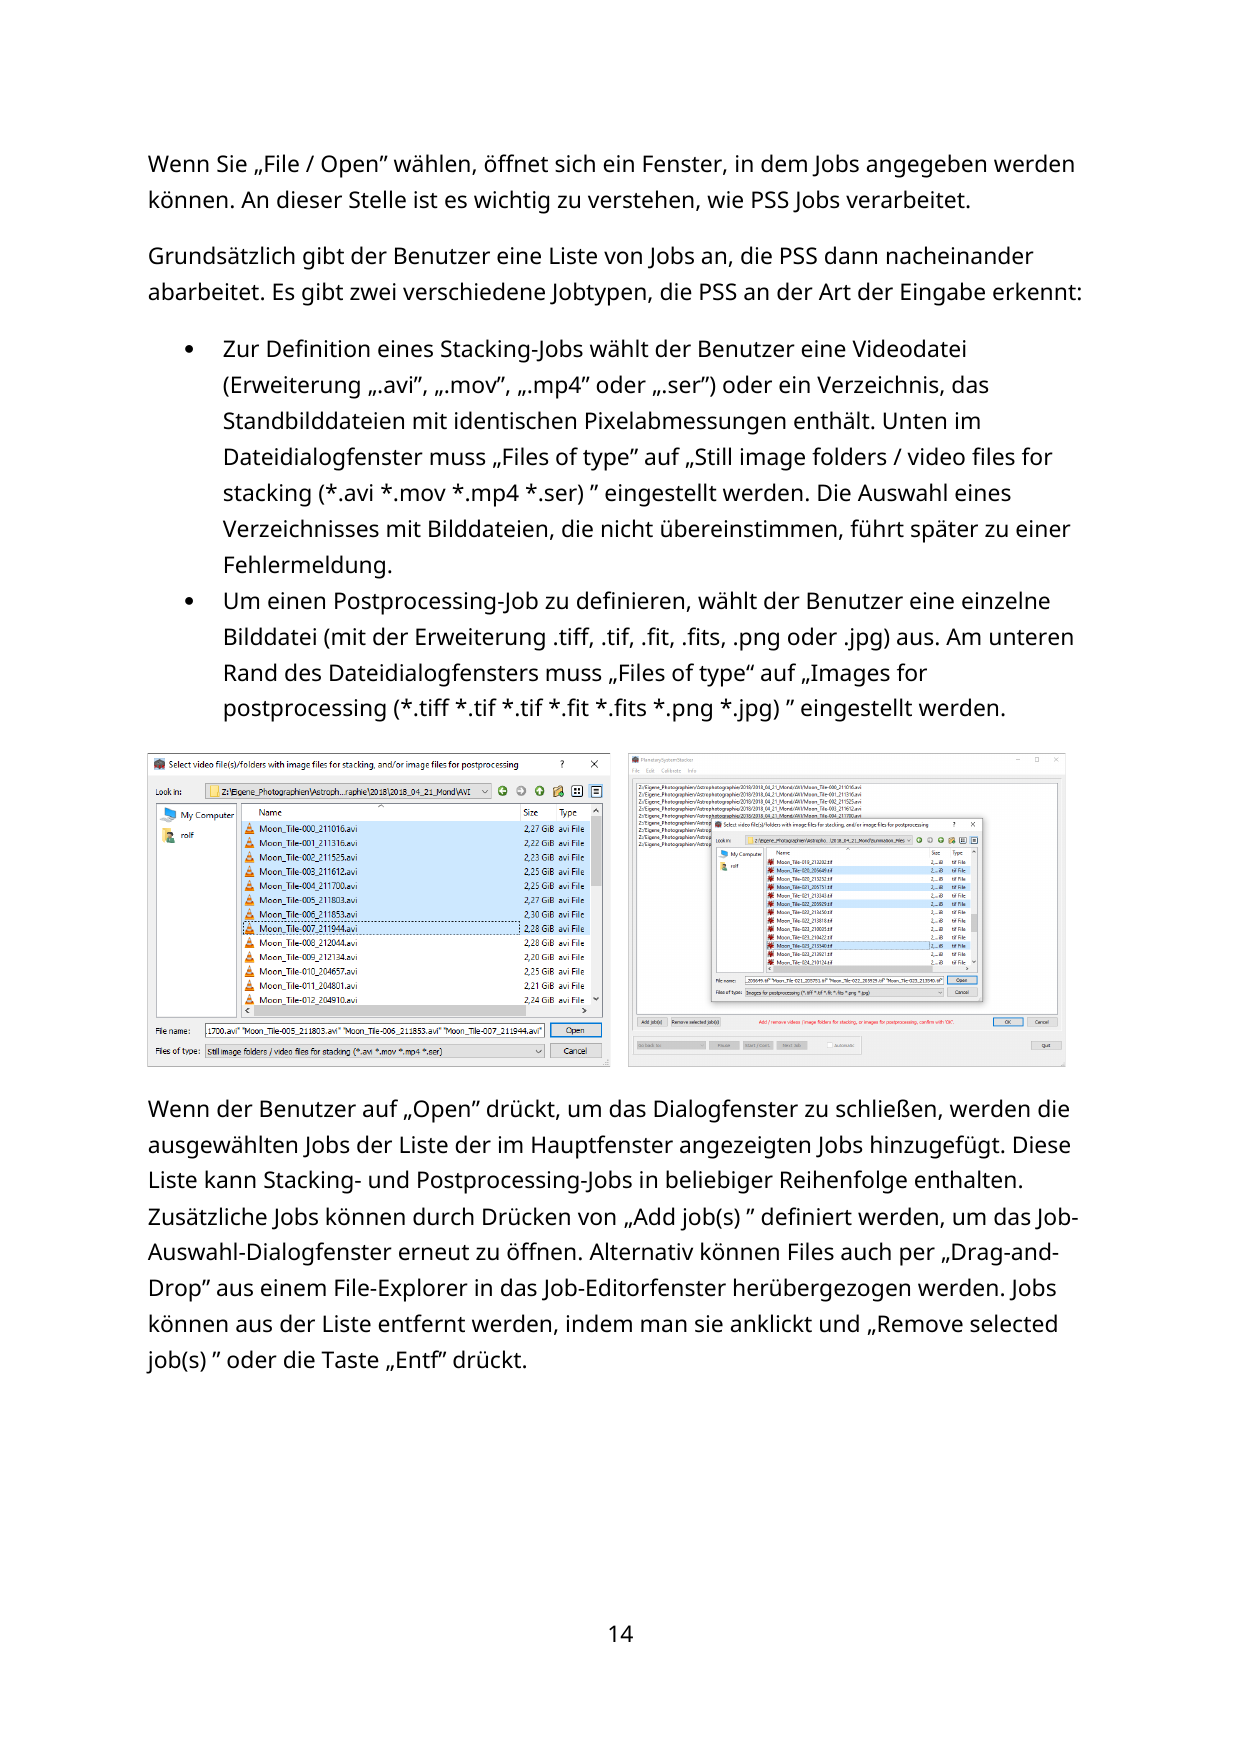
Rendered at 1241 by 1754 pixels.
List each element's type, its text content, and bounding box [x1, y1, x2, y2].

list Zur Definition eines Stacking-Jobs wählt der Benutzer eine Videodatei (Erweiterung „.avi”, „.mov”, „.mp4” oder „.ser”) oder ein Verzeichnis, das Standbilddateien mit identischen Pixelabmessungen enthält. Unten im Dateidialogfenster muss „Files of type” auf „Still image folders / video files for stacking (*.avi *.mov *.mp4 *.ser) ” eingestellt werden. Die Auswahl eines Verzeichnisses mit Bilddateien, die nicht übereinstimmen, führt später zu einer Fehlermeldung. [185, 333, 1093, 580]
picture [628, 753, 1066, 1067]
picture [147, 753, 611, 1067]
text Grundsätzlich gibt der Benutzer eine Liste von Jobs an, die PSS dann nacheinander abarbeitet. Es gibt zwei verschiedene Jobtypen, die PSS an der Art der Eingabe erkennt: [148, 240, 1093, 307]
text Wenn der Benutzer auf „Open” drückt, um das Dialogfenster zu schließen, werden die ausgewählten Jobs der Liste der im Hauptfenster angezeigten Jobs hinzugefügt. Diese Liste kann Stacking- und Postprocessing-Jobs in beliebiger Reihenfolge enthalten. Zusätzliche Jobs können durch Drücken von „Add job(s) ” definiert werden, um das Job-Auswahl-Dialogfenster erneut zu öffnen. Alternativ können Files auch per „Drag-and-Drop” aus einem File-Explorer in das Job-Editorfenster herübergezogen werden. Jobs können aus der Liste entfernt werden, indem man sie anklickt und „Remove selected job(s) ” oder die Taste „Entf” drückt. [148, 1093, 1093, 1375]
list Um einen Postprocessing-Job zu definieren, wählt der Benutzer eine einzelne Bilddatei (mit der Erweiterung .tiff, .tif, .fit, .fits, .png oder .jpg) aus. Am unteren Rand des Dateidialogfensters muss „Files of type“ auf „Images for postprocessing (*.tiff *.tif *.tif *.fit *.fits *.png *.jpg) ” eingestellt werden. [185, 584, 1093, 724]
text Wenn Sie „File / Open” wählen, öffnet sich ein Fenster, in dem Jobs angegeben werden können. An dieser Stelle ist es wichtig zu verstehen, wie PSS Jobs verarbeitet. [148, 148, 1093, 215]
